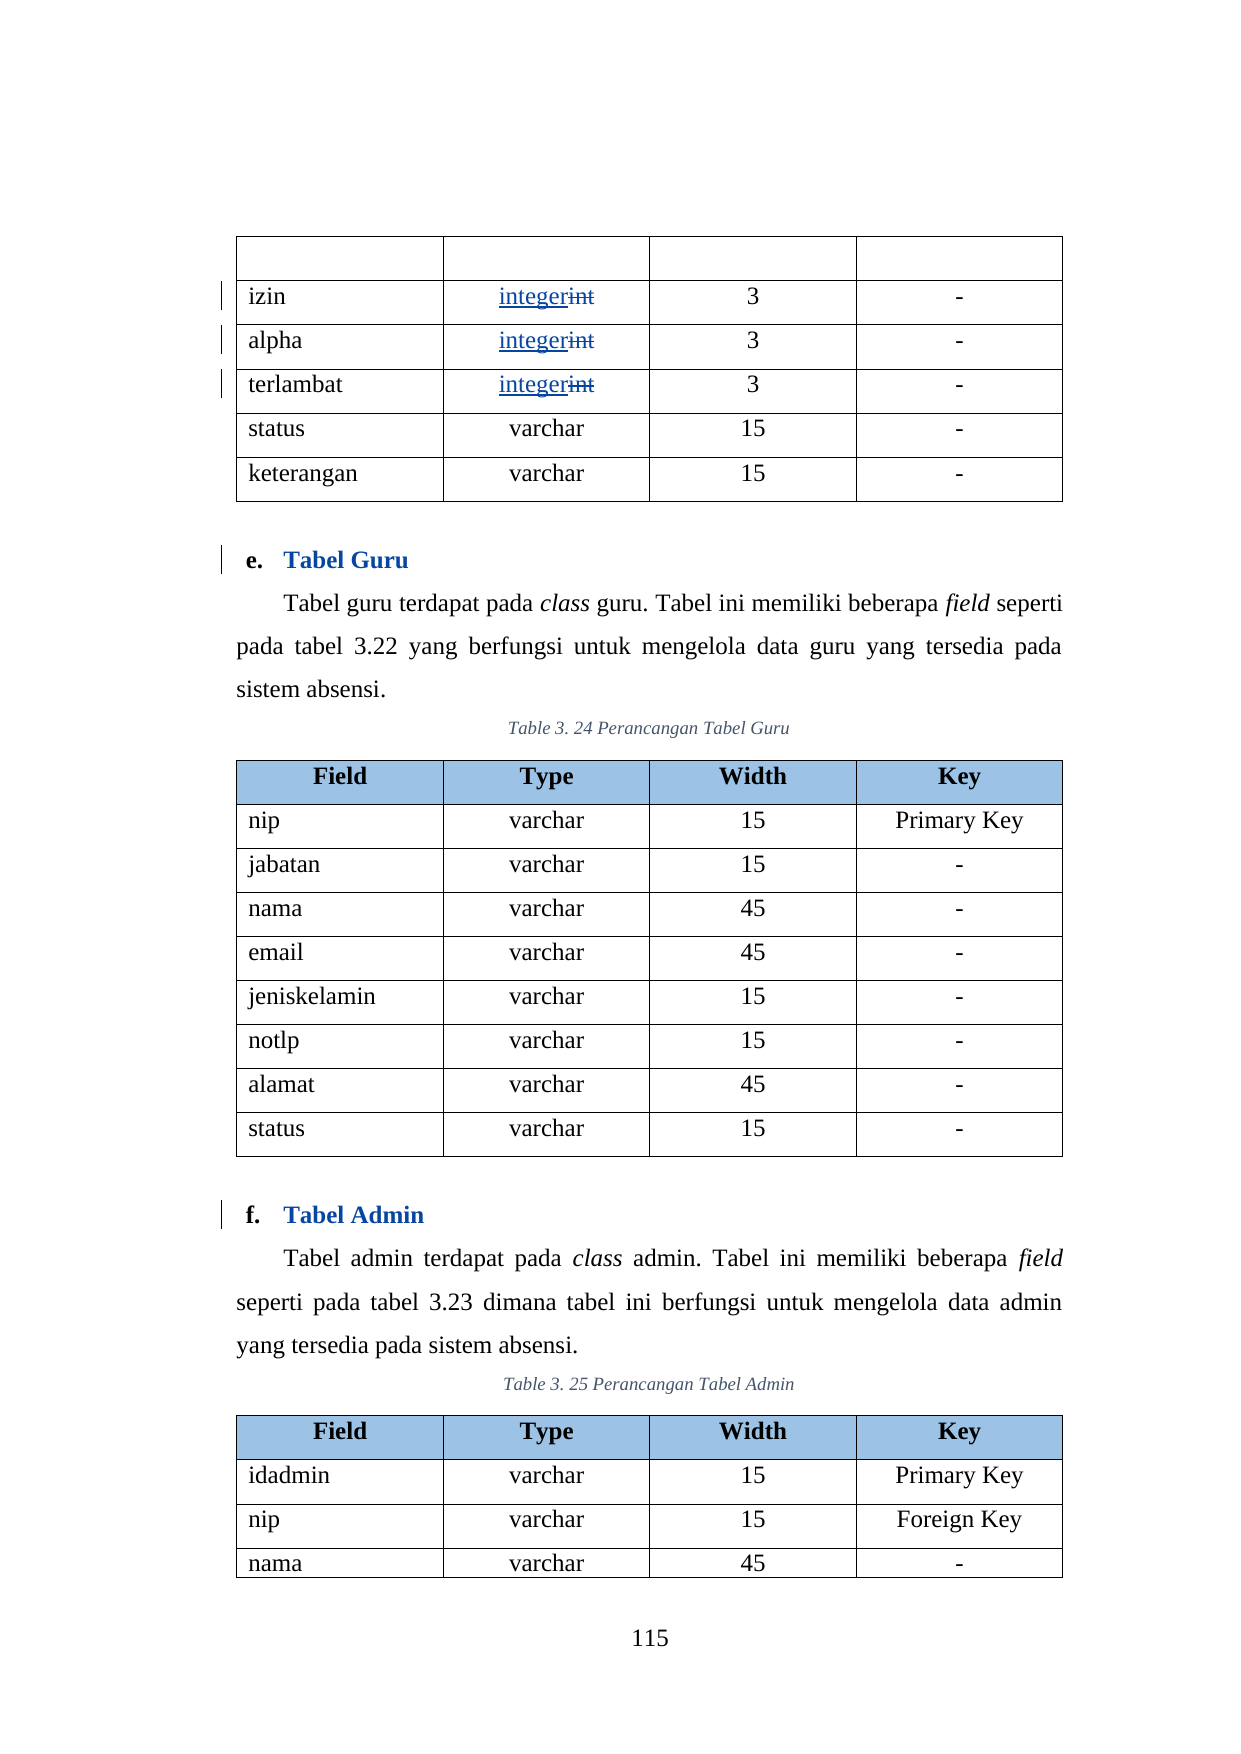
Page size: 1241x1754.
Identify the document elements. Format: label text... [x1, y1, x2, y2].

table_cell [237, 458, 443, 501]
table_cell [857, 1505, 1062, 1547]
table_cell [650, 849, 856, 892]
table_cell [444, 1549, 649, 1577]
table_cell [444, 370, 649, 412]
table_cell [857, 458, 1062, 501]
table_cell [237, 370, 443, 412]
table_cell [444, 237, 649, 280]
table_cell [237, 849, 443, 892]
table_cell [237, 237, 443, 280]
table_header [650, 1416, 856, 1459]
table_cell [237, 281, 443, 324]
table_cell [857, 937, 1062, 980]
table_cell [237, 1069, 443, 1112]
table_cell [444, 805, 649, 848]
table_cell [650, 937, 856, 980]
list Tabel Guru [246, 545, 1063, 573]
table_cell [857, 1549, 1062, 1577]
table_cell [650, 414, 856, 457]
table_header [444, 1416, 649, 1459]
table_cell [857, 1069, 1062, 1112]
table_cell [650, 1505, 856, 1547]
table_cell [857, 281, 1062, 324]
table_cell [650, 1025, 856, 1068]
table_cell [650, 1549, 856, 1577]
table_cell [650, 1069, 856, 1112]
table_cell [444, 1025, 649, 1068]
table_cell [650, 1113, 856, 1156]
list Tabel Admin [246, 1200, 1063, 1229]
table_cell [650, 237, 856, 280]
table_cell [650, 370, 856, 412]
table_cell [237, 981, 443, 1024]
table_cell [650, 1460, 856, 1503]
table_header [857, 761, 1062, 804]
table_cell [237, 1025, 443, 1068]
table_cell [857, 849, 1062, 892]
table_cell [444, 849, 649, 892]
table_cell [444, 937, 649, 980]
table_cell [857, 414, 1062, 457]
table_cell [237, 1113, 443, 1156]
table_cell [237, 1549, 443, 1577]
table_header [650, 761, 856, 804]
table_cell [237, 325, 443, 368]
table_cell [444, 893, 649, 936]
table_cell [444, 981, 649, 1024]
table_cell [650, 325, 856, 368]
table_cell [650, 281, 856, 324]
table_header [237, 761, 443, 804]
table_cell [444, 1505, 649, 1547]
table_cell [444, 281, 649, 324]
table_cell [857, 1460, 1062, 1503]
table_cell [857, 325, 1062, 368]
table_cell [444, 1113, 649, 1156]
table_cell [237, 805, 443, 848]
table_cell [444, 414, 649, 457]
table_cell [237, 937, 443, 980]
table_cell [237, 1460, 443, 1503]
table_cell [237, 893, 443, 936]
text Tabel guru terdapat pada class guru. Tabel ini memiliki beberapa field seperti pada tabel 3.22 yang berfungsi untuk mengelola data guru yang tersedia pada sistem absensi. [236, 588, 1063, 703]
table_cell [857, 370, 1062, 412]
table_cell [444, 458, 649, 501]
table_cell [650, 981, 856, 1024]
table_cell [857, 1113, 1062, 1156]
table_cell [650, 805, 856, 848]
text Tabel admin terdapat pada class admin. Tabel ini memiliki beberapa field seperti pada tabel 3.23 dimana tabel ini berfungsi untuk mengelola data admin yang tersedia pada sistem absensi. [236, 1243, 1063, 1358]
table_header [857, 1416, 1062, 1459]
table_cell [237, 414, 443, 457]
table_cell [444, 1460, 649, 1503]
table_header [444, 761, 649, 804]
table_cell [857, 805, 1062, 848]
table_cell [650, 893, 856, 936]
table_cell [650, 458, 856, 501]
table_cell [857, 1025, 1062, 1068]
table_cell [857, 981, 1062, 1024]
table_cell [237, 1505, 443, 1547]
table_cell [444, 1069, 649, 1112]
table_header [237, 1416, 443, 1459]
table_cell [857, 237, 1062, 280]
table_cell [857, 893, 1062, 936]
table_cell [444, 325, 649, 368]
